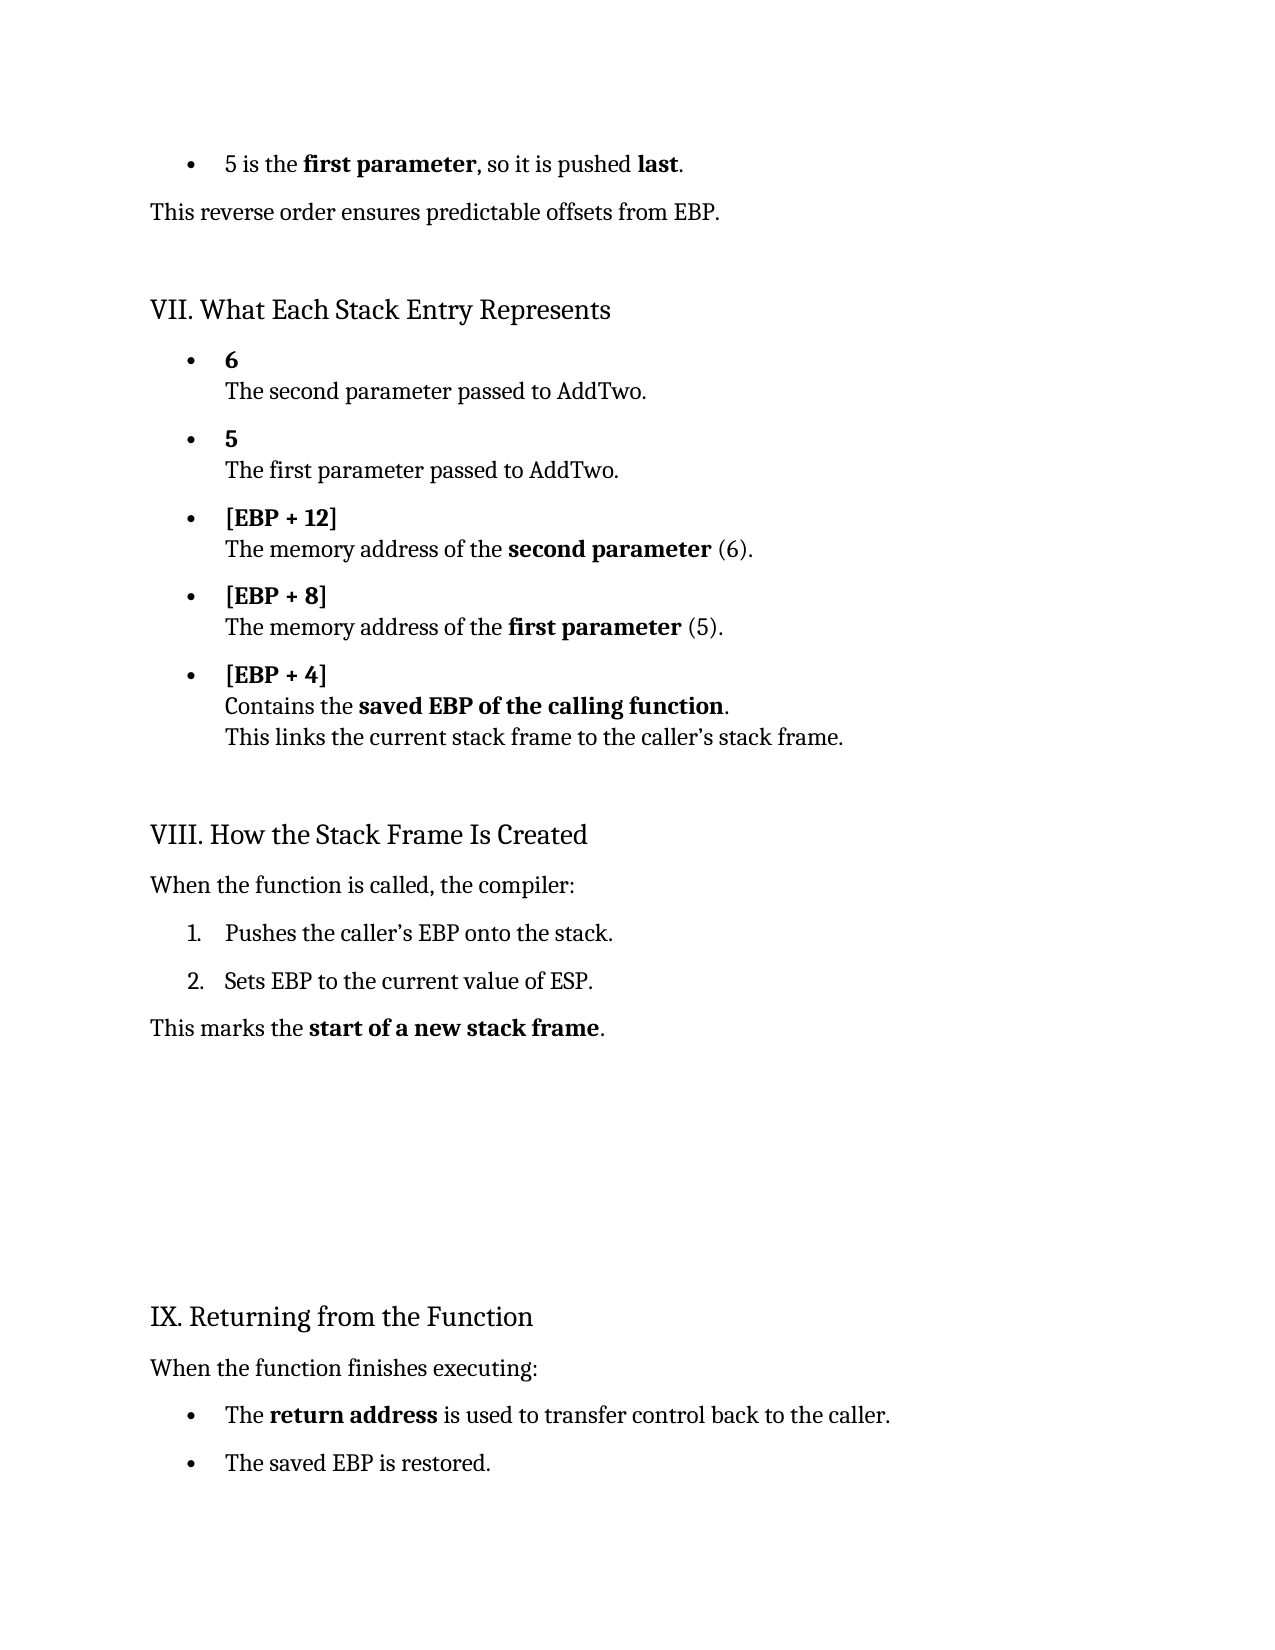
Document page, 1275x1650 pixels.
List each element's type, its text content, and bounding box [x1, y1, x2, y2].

list The saved EBP is restored. [187, 1449, 1125, 1478]
text This marks the start of a new stack frame. [150, 1014, 1125, 1043]
text When the function finishes executing: [150, 1353, 1125, 1382]
text This reverse order ensures predictable offsets from EBP. [150, 198, 1125, 226]
list 6 The second parameter passed to AddTwo. [187, 346, 1125, 406]
list [EBP + 12] The memory address of the second parameter (6). [187, 503, 1125, 563]
text IX. Returning from the Function [150, 1301, 1125, 1334]
list Sets EBP to the current value of ESP. [187, 967, 1125, 995]
text When the function is called, the compiler: [150, 871, 1125, 900]
list [EBP + 4] Contains the saved EBP of the calling function. This links the current stack frame to the caller’s stack frame. [187, 661, 1125, 752]
list [EBP + 8] The memory address of the first parameter (5). [187, 582, 1125, 642]
list The return address is used to transfer control back to the caller. [187, 1401, 1125, 1430]
list 5 is the first parameter, so it is pushed last. [187, 150, 1125, 179]
text VIII. How the Stack Frame Is Created [150, 818, 1125, 852]
text VII. What Each Stack Entry Represents [150, 293, 1125, 327]
list 5 The first parameter passed to AddTwo. [187, 425, 1125, 484]
list Pushes the caller’s EBP onto the stack. [187, 919, 1125, 948]
